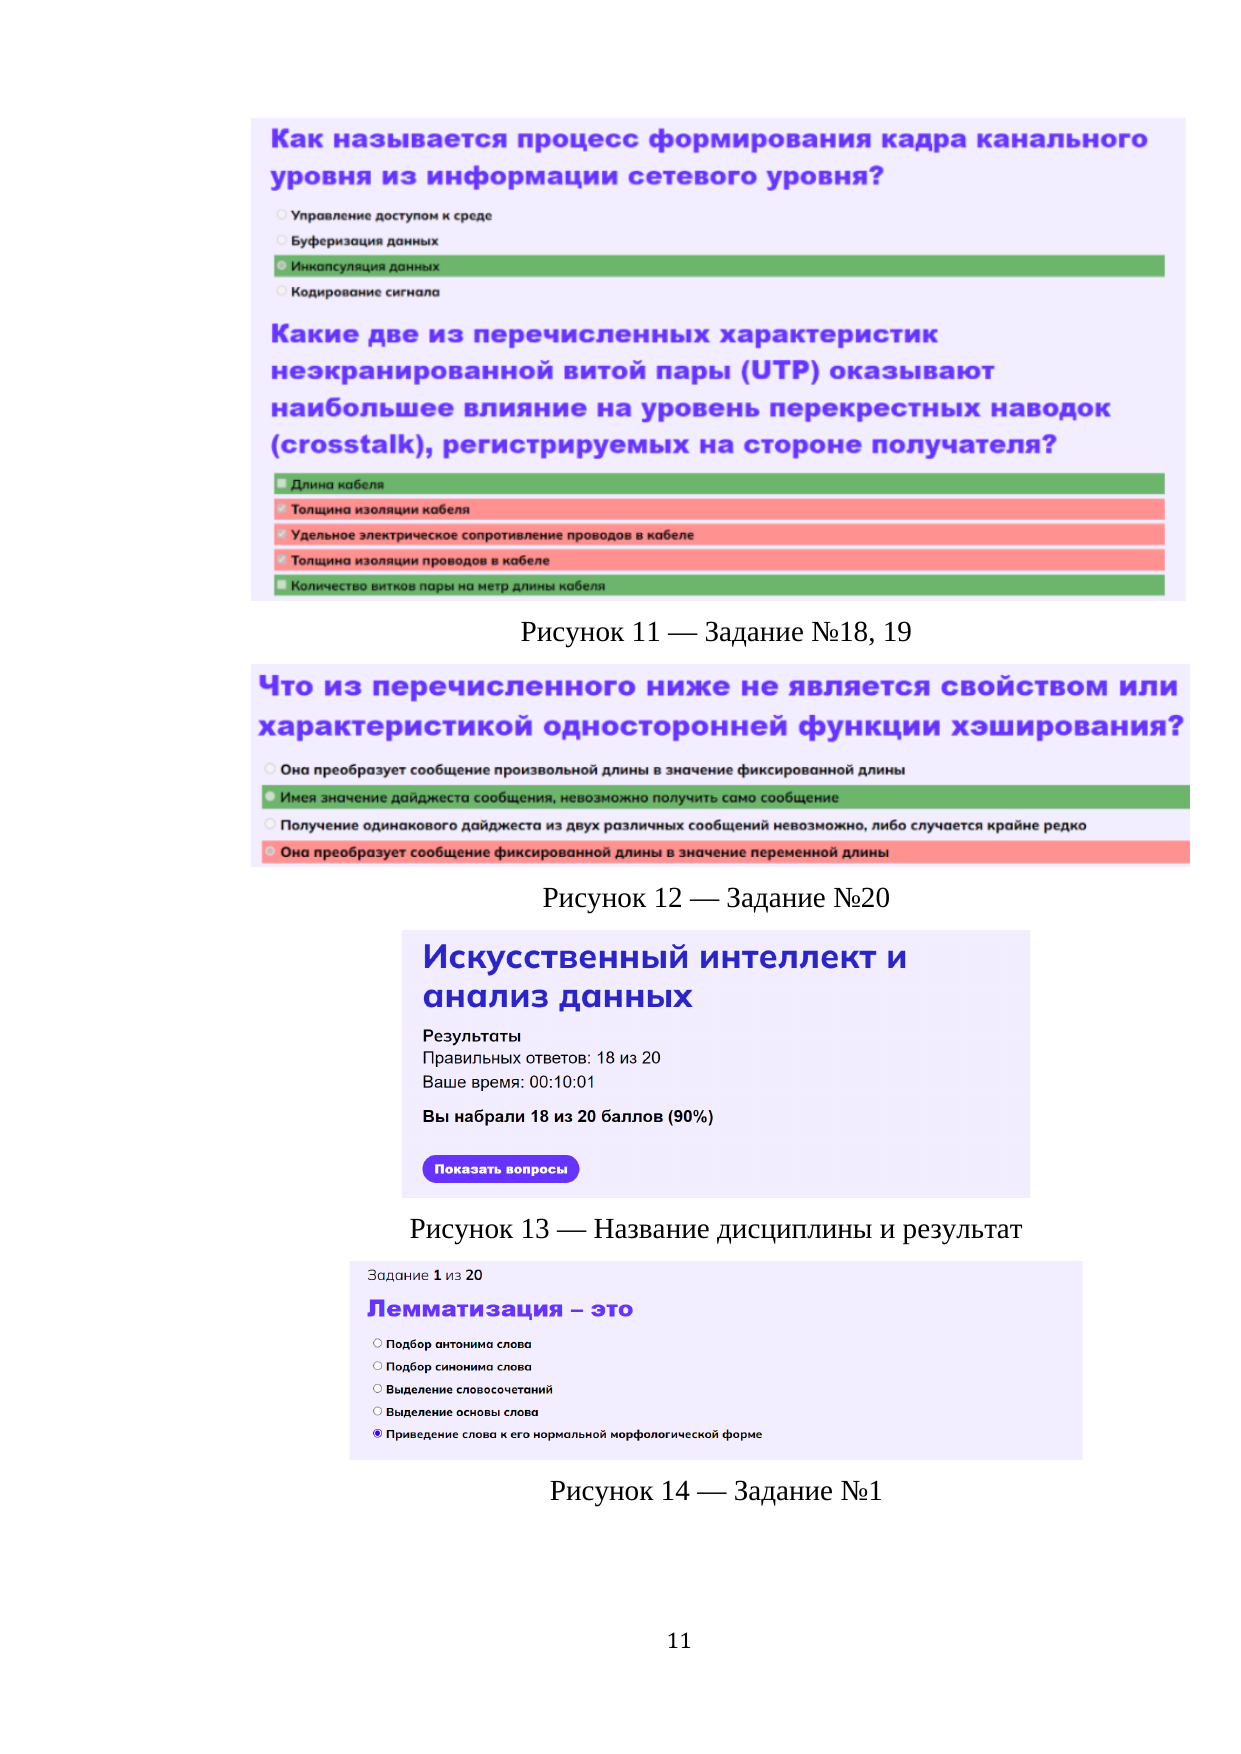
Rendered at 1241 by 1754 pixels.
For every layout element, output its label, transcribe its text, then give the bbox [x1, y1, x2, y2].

text Рисунок 14 — Задание №1 [177, 1473, 1181, 1507]
text Рисунок 13 — Название дисциплины и результат [177, 1211, 1181, 1244]
picture [349, 1261, 1083, 1460]
picture [251, 664, 1190, 867]
picture [401, 930, 1031, 1198]
picture [251, 118, 1186, 601]
text Рисунок 11 — Задание №18, 19 [177, 614, 1181, 648]
text Рисунок 12 — Задание №20 [177, 880, 1181, 914]
